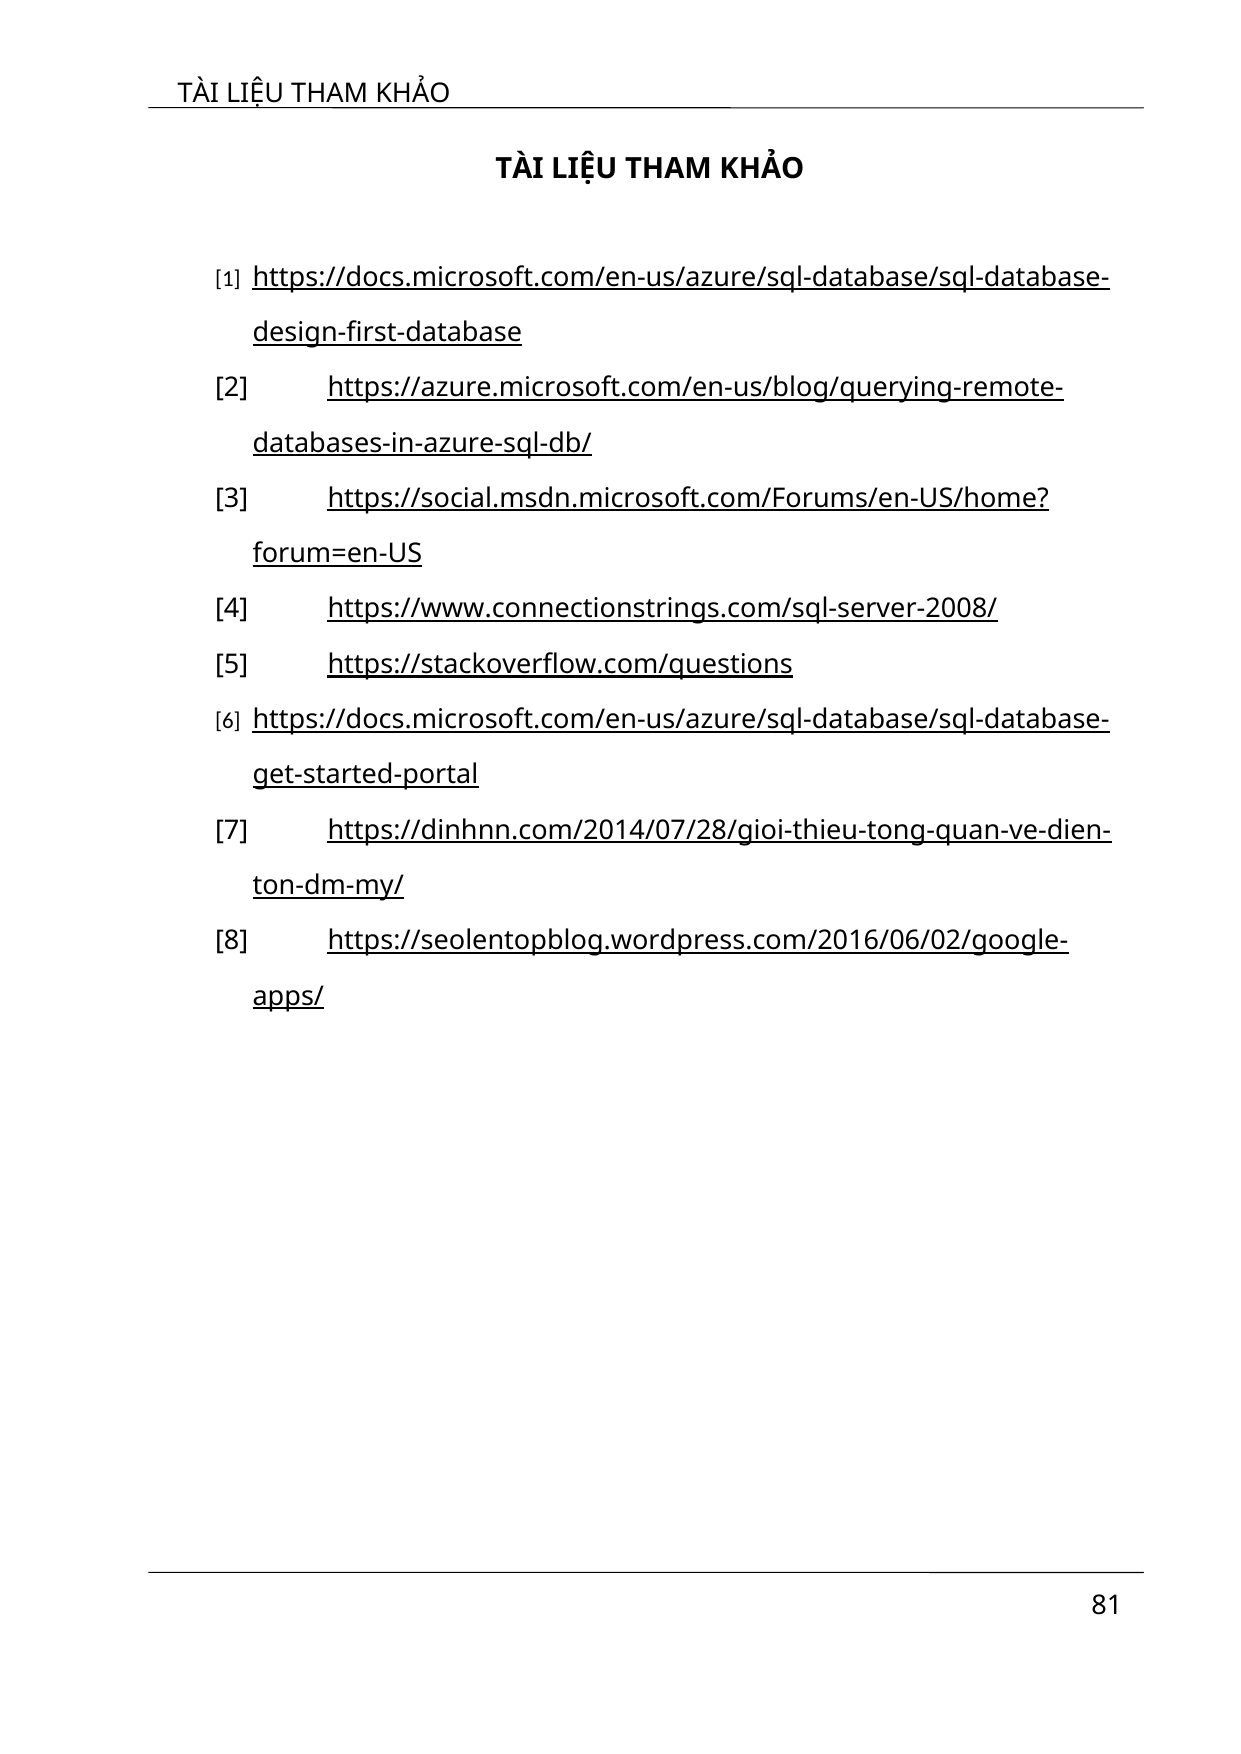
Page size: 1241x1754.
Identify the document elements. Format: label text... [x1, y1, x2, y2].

list https://docs.microsoft.com/en-us/azure/sql-database/sql-database-get-started-portal [215, 699, 1122, 792]
list https://azure.microsoft.com/en-us/blog/querying-remote-databases-in-azure-sql-db/ [215, 368, 1122, 460]
list https://stackoverflow.com/questions [215, 644, 1122, 681]
list https://dinhnn.com/2014/07/28/gioi-thieu-tong-quan-ve-dien-ton-dm-my/ [215, 810, 1122, 902]
list https://docs.microsoft.com/en-us/azure/sql-database/sql-database-design-first-database [215, 257, 1122, 349]
subtitle TÀI LIỆU THAM KHẢO [177, 148, 1122, 187]
list https://seolentopblog.wordpress.com/2016/06/02/google-apps/ [215, 921, 1122, 1013]
list https://www.connectionstrings.com/sql-server-2008/ [215, 589, 1122, 626]
list https://social.msdn.microsoft.com/Forums/en-US/home?forum=en-US [215, 478, 1122, 571]
